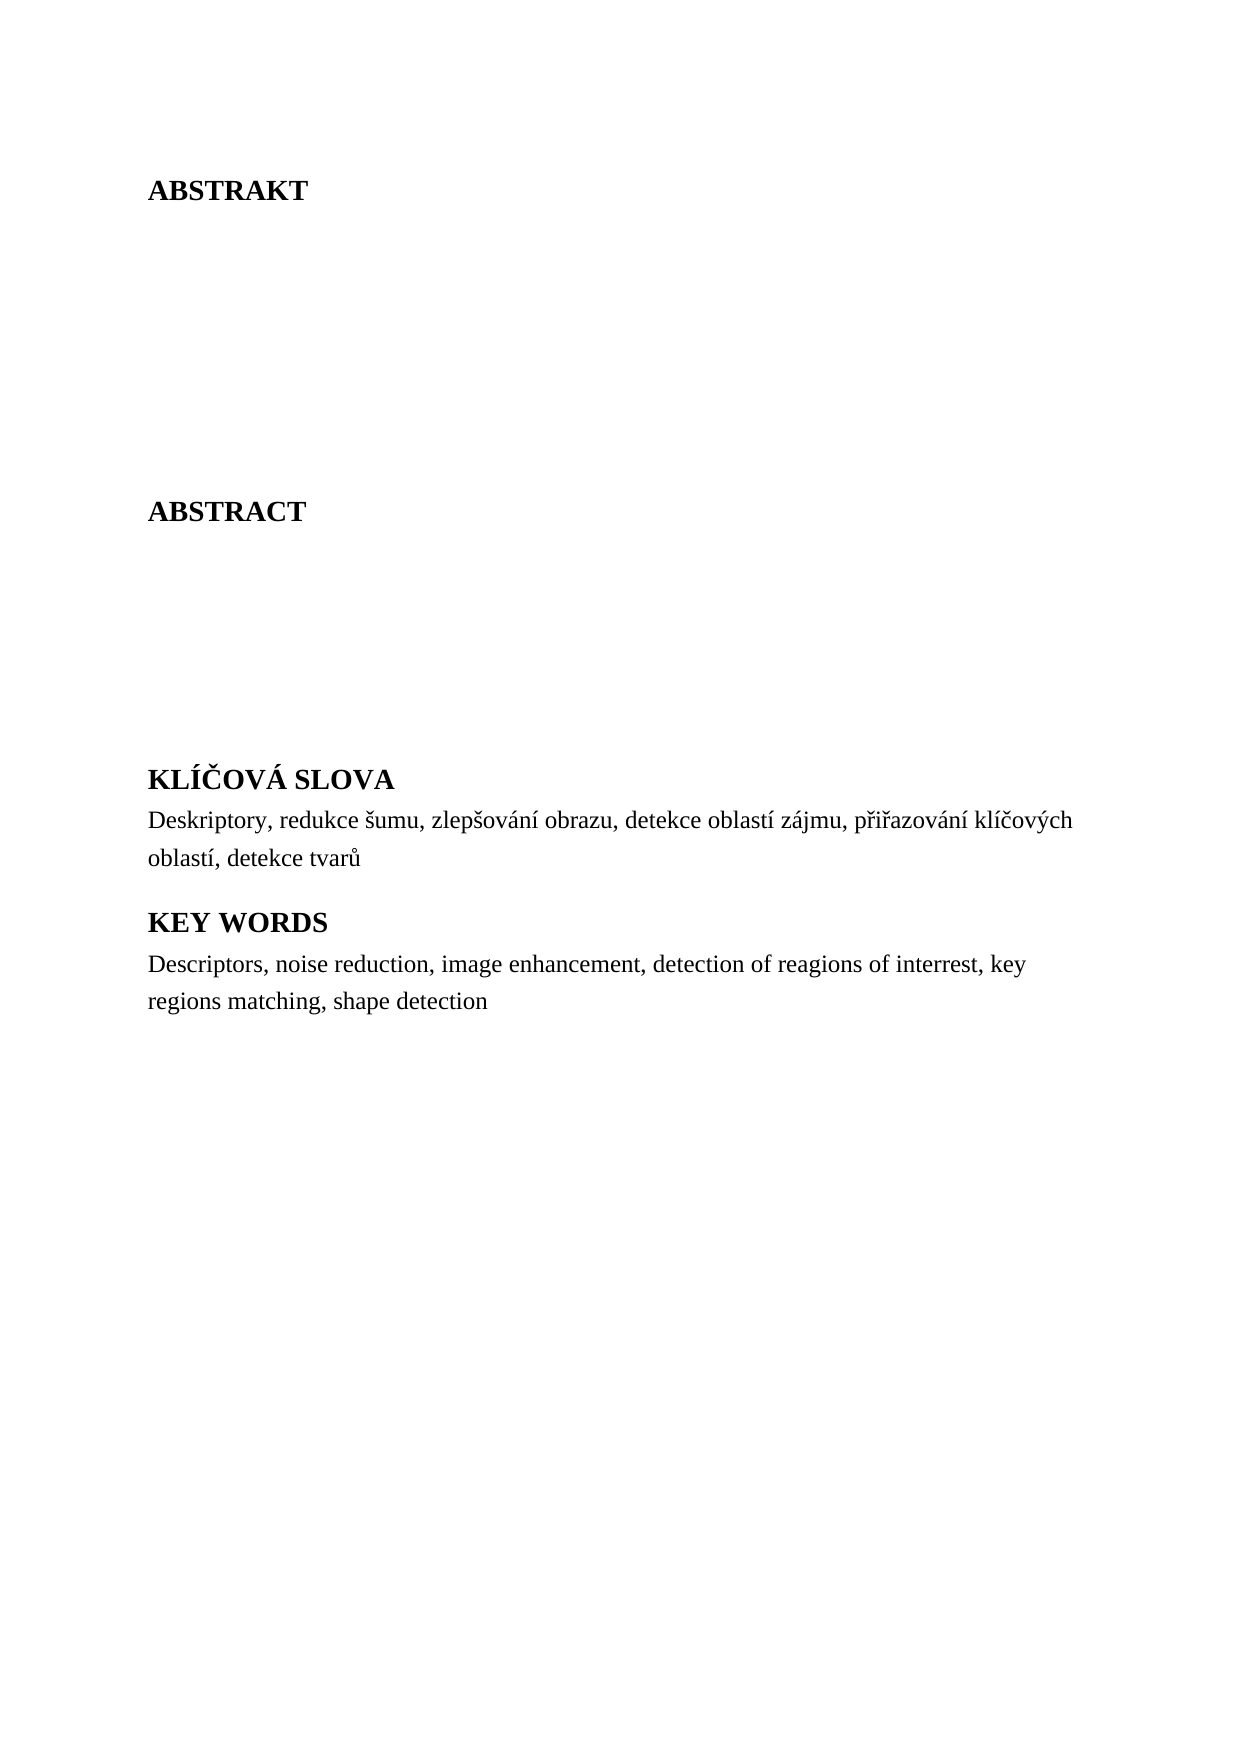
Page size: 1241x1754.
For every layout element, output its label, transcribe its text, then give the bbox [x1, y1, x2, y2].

subtitle ABSTRACT [148, 494, 1093, 528]
subtitle KLÍČOVÁ SLOVA [148, 762, 1093, 796]
text Descriptors, noise reduction, image enhancement, detection of reagions of interrest, key regions matching, shape detection [148, 949, 1093, 1015]
subtitle ABSTRAKT [148, 173, 1093, 206]
text Deskriptory, redukce šumu, zlepšování obrazu, detekce oblastí zájmu, přiřazování klíčových oblastí, detekce tvarů [148, 806, 1093, 872]
subtitle KEY WORDS [148, 905, 1093, 939]
